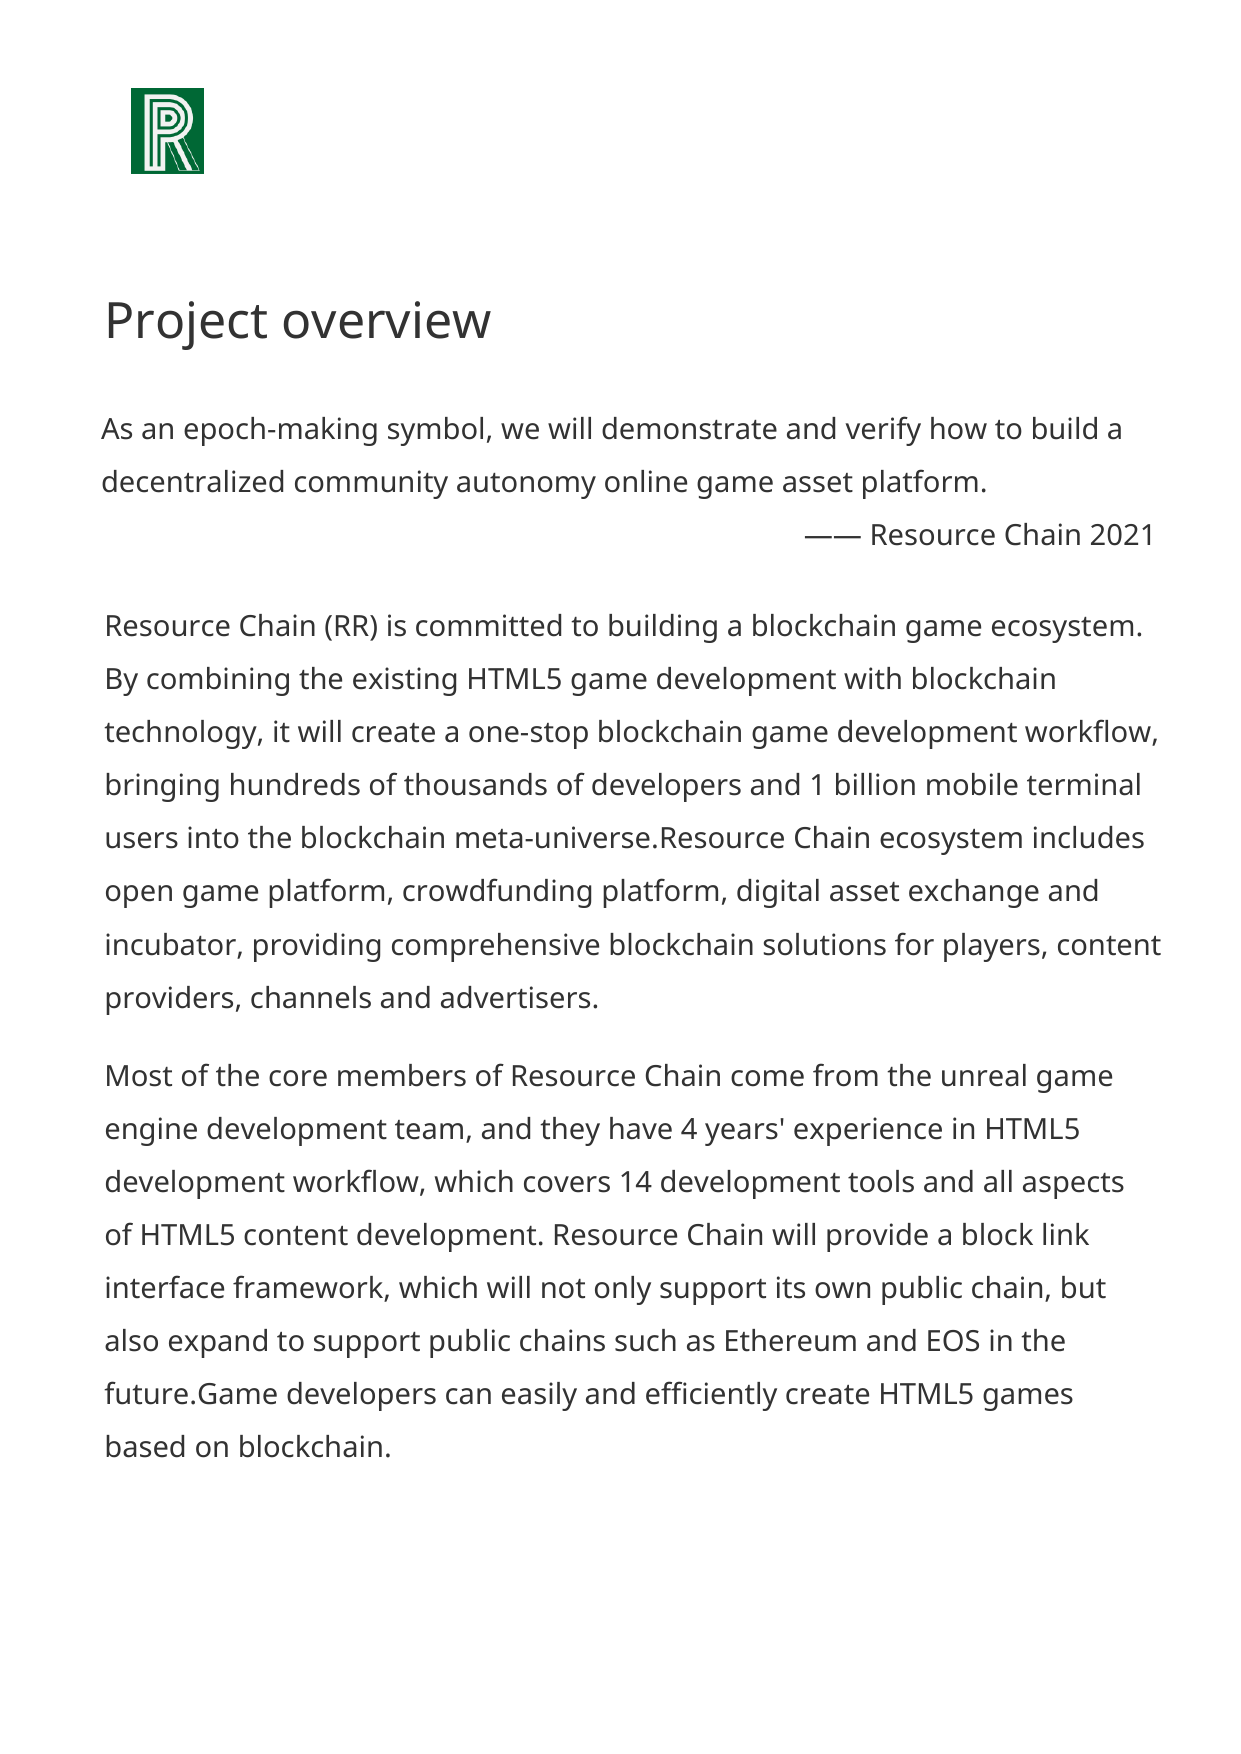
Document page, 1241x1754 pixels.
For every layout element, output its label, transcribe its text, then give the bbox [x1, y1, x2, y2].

text technology, it will create a one-stop blockchain game development workflow, [104, 710, 1237, 751]
text providers, channels and advertisers. [104, 975, 1237, 1016]
text incubator, providing comprehensive blockchain solutions for players, content [104, 922, 1237, 963]
text As an epoch-making symbol, we will demonstrate and verify how to build a [101, 407, 1240, 448]
text open game platform, crowdfunding platform, digital asset exchange and [104, 869, 1237, 910]
text Resource Chain (RR) is committed to building a blockchain game ecosystem. [104, 604, 1237, 645]
text engine development team, and they have 4 years' experience in HTML5 [104, 1107, 1237, 1147]
text users into the blockchain meta-universe.Resource Chain ecosystem includes [104, 816, 1237, 857]
text also expand to support public chains such as Ethereum and EOS in the [104, 1319, 1237, 1360]
text development workflow, which covers 14 development tools and all aspects [104, 1159, 1237, 1201]
text interface framework, which will not only support its own public chain, but [104, 1266, 1237, 1307]
text of HTML5 content development. Resource Chain will provide a block link [104, 1212, 1237, 1253]
text based on blockchain. [104, 1425, 1237, 1466]
text Most of the core members of Resource Chain come from the unreal game [104, 1053, 1237, 1094]
text future.Game developers can easily and efficiently create HTML5 games [104, 1372, 1237, 1413]
text bringing hundreds of thousands of developers and 1 billion mobile terminal [104, 763, 1237, 804]
text By combining the existing HTML5 game development with blockchain [104, 657, 1237, 698]
picture [131, 88, 204, 174]
text decentralized community autonomy online game asset platform. [101, 460, 1240, 501]
text Project overview [104, 283, 1237, 353]
text —— Resource Chain 2021 [185, 513, 1156, 554]
